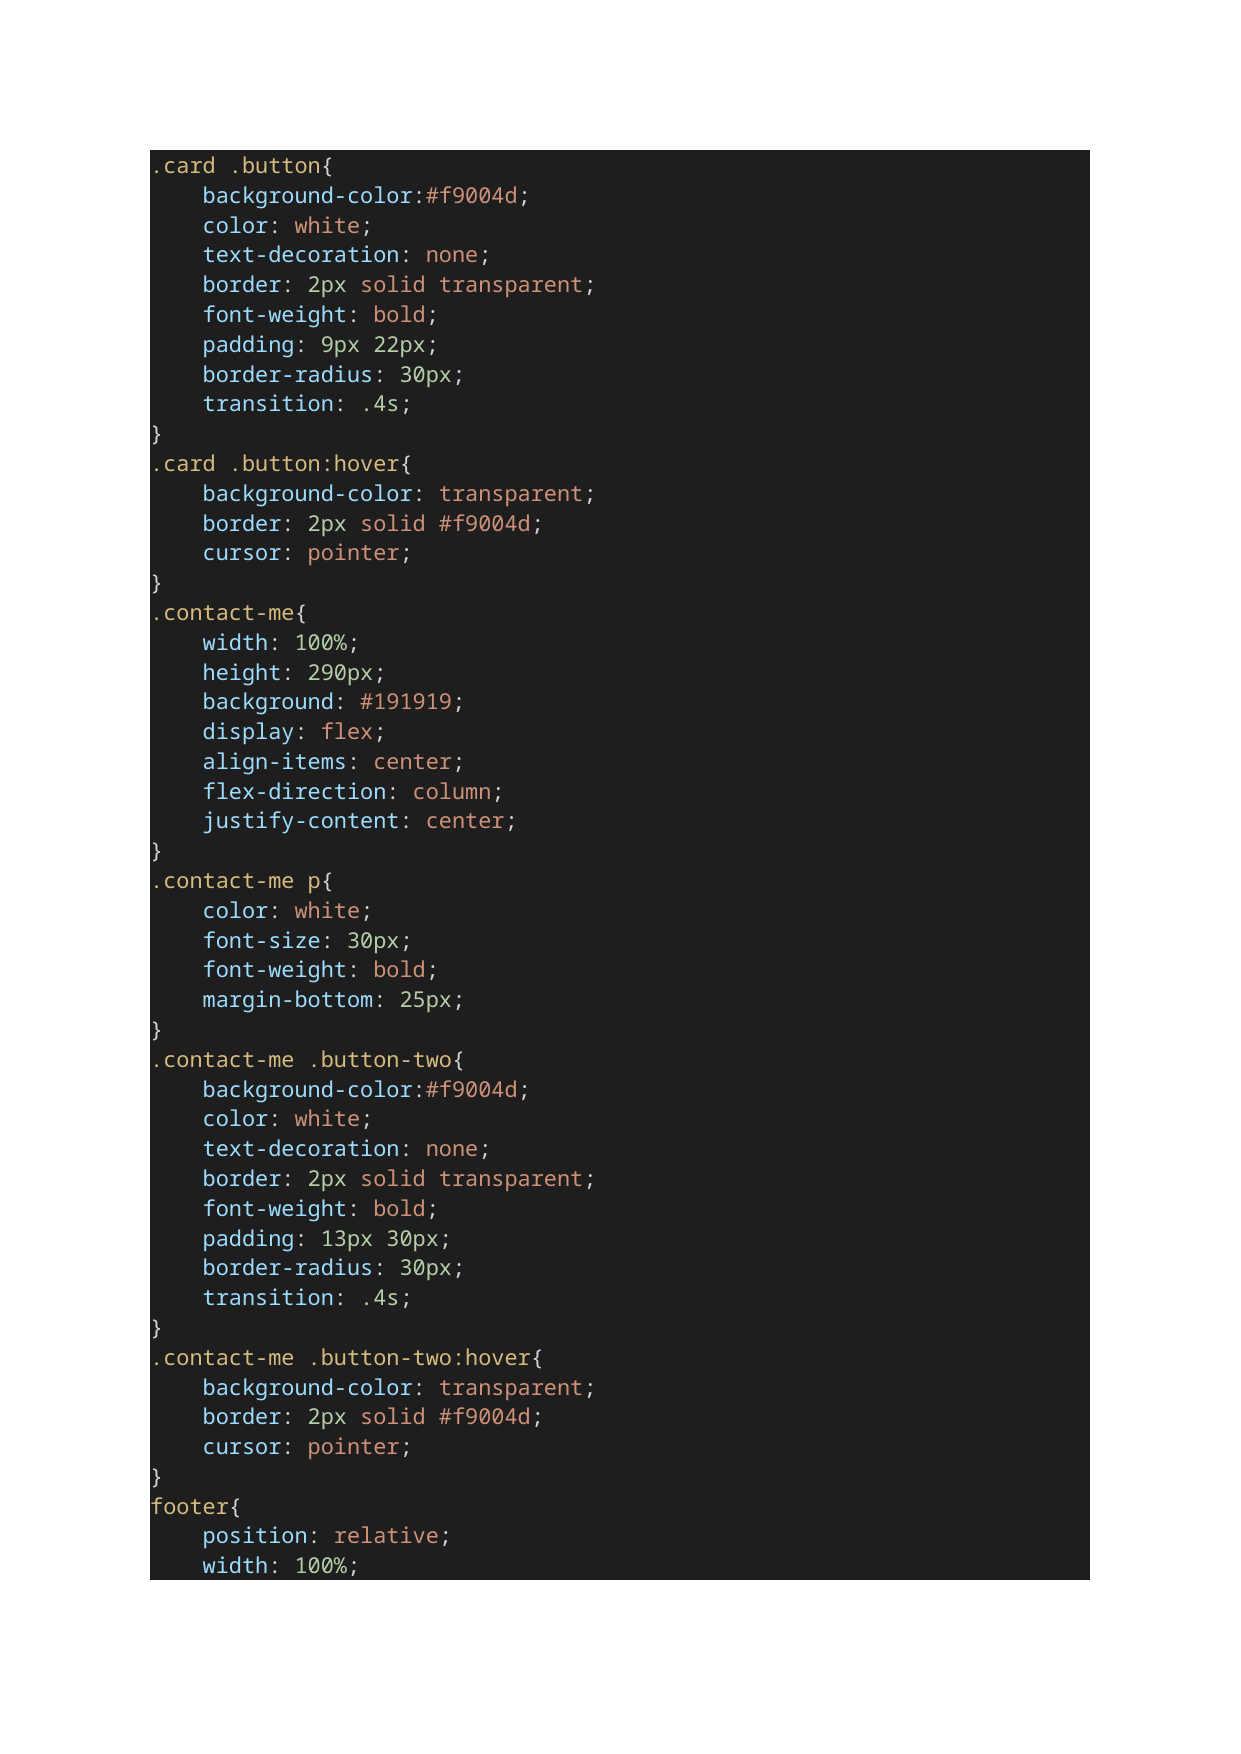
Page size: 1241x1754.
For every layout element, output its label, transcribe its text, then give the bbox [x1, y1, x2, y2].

text height: 290px; [150, 656, 1090, 686]
text .contact-me{ [150, 597, 1090, 627]
text align-items: center; [150, 746, 1090, 776]
text transition: .4s; [150, 1282, 1090, 1312]
text cursor: pointer; [150, 1431, 1090, 1461]
text width: 100%; [150, 627, 1090, 656]
text font-weight: bold; [150, 299, 1090, 329]
text background-color: transparent; [150, 478, 1090, 507]
text border-radius: 30px; [150, 1252, 1090, 1282]
text } [150, 1461, 1090, 1491]
text font-size: 30px; [150, 924, 1090, 954]
text .card .button{ [150, 150, 1090, 180]
text transition: .4s; [150, 388, 1090, 418]
text cursor: pointer; [150, 537, 1090, 567]
text position: relative; [150, 1520, 1090, 1550]
text display: flex; [150, 716, 1090, 746]
text } [150, 1312, 1090, 1342]
text padding: 9px 22px; [150, 329, 1090, 358]
text border: 2px solid #f9004d; [150, 507, 1090, 537]
text } [150, 418, 1090, 448]
text font-weight: bold; [150, 1193, 1090, 1222]
text border: 2px solid transparent; [150, 1163, 1090, 1193]
text color: white; [150, 1103, 1090, 1133]
text .contact-me .button-two:hover{ [150, 1342, 1090, 1371]
text text-decoration: none; [150, 239, 1090, 269]
text background-color:#f9004d; [150, 1073, 1090, 1103]
text .contact-me .button-two{ [150, 1044, 1090, 1073]
text } [150, 1014, 1090, 1044]
text color: white; [150, 209, 1090, 239]
text background-color:#f9004d; [150, 180, 1090, 209]
text footer{ [150, 1491, 1090, 1520]
text justify-content: center; [150, 805, 1090, 835]
text } [150, 835, 1090, 865]
text border-radius: 30px; [150, 358, 1090, 388]
text text-decoration: none; [150, 1133, 1090, 1163]
text .card .button:hover{ [150, 448, 1090, 478]
text padding: 13px 30px; [150, 1222, 1090, 1252]
text width: 100%; [150, 1550, 1090, 1580]
text background: #191919; [150, 686, 1090, 716]
text font-weight: bold; [150, 954, 1090, 984]
text color: white; [150, 895, 1090, 924]
text .contact-me p{ [150, 865, 1090, 895]
text border: 2px solid #f9004d; [150, 1401, 1090, 1431]
text } [150, 567, 1090, 597]
text flex-direction: column; [150, 776, 1090, 805]
text border: 2px solid transparent; [150, 269, 1090, 299]
text margin-bottom: 25px; [150, 984, 1090, 1014]
text background-color: transparent; [150, 1371, 1090, 1401]
